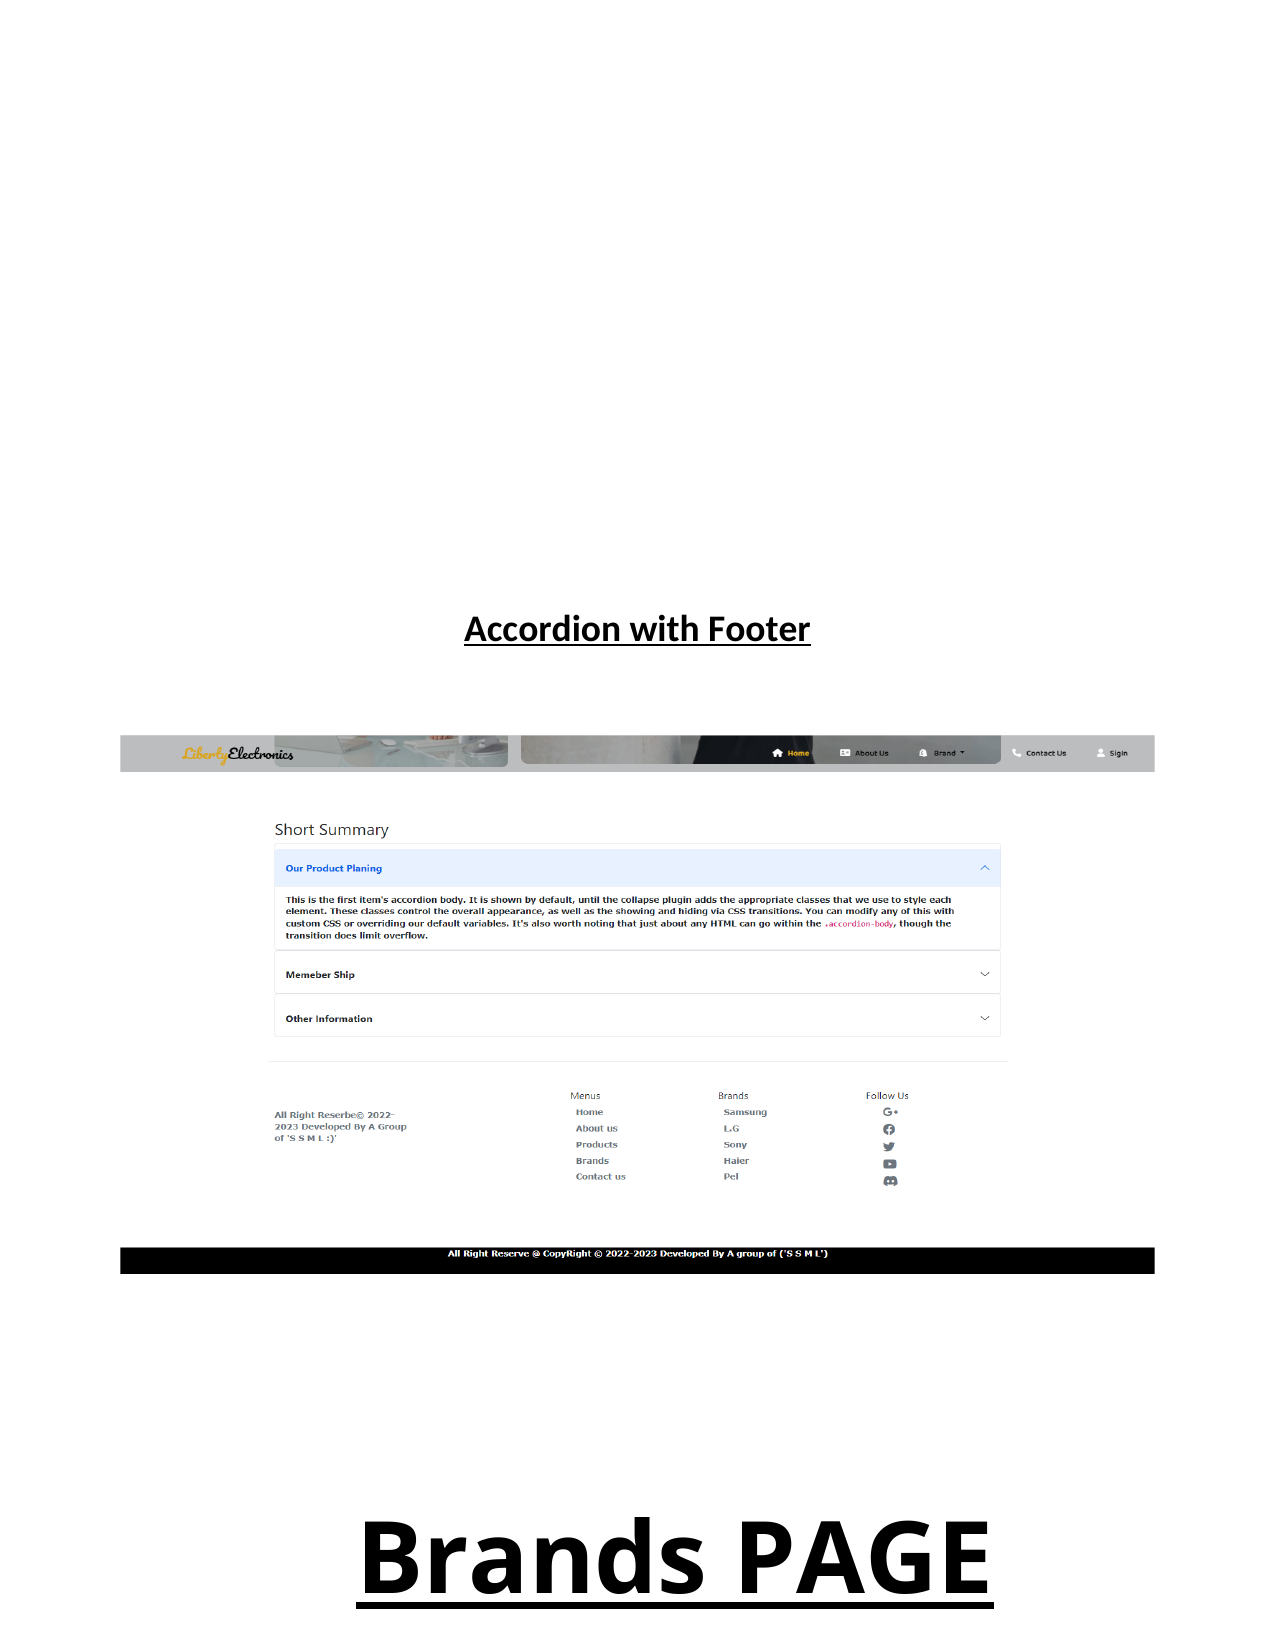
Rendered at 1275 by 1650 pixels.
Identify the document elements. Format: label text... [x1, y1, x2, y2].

list Brands PAGE [75, 1487, 1275, 1623]
picture [120, 734, 1155, 1274]
